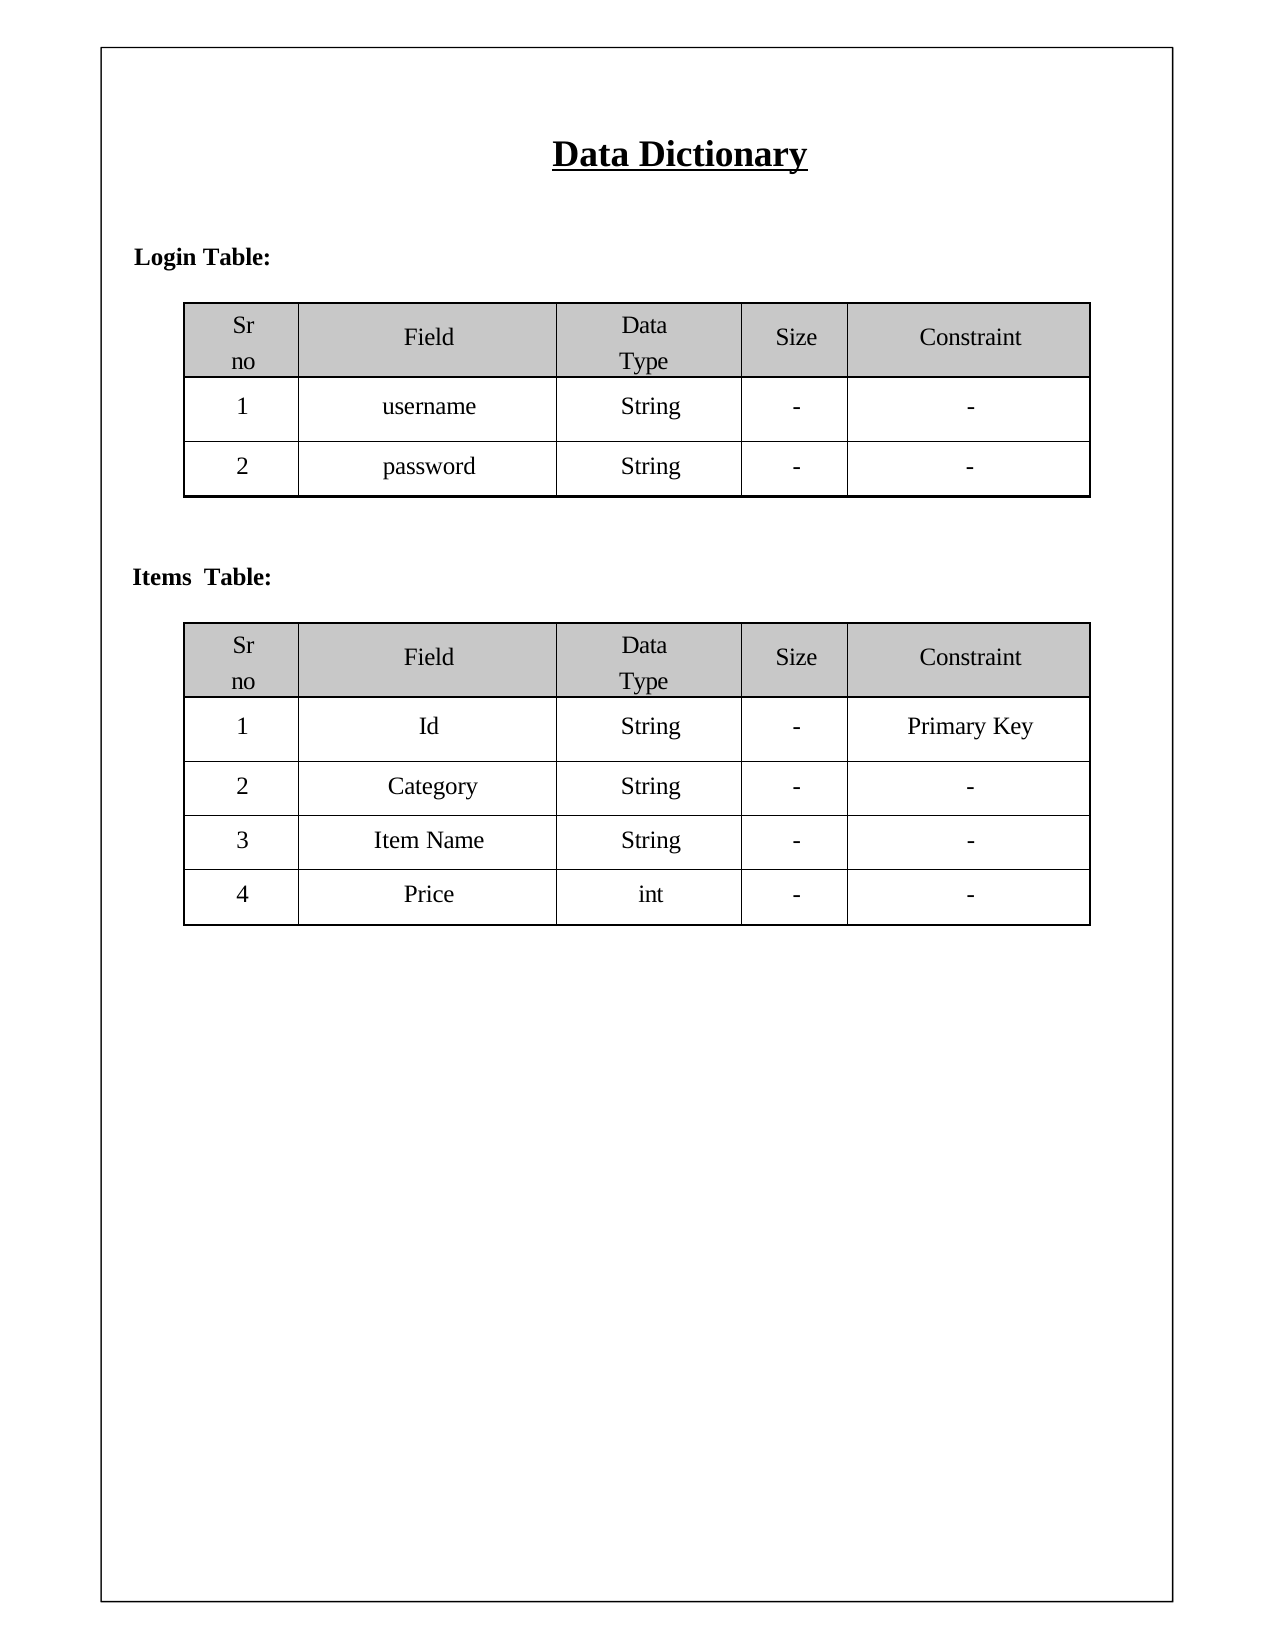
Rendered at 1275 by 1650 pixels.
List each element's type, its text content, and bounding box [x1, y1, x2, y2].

table_cell - [848, 762, 1089, 815]
table_header Sr no [185, 624, 298, 696]
table_cell username [299, 378, 556, 441]
table_cell Price [299, 870, 556, 924]
table_cell 4 [185, 870, 298, 924]
table_cell String [557, 378, 741, 441]
table_cell - [742, 442, 847, 495]
text Data Dictionary [102, 132, 1173, 175]
table_cell Id [299, 698, 556, 761]
table_cell String [557, 698, 741, 761]
table_cell - [742, 378, 847, 441]
table_cell String [557, 816, 741, 869]
table_cell Category [299, 762, 556, 815]
table_cell - [742, 816, 847, 869]
table_cell - [848, 816, 1089, 869]
table_cell String [557, 762, 741, 815]
table_cell - [742, 698, 847, 761]
table_header Size [742, 624, 847, 696]
table_cell 1 [185, 378, 298, 441]
table_header Data Type [557, 624, 741, 696]
table_cell 2 [185, 442, 298, 495]
text Login Table: [134, 242, 1173, 270]
table_header Data Type [557, 304, 741, 376]
table_cell String [557, 442, 741, 495]
table_header Field [299, 624, 556, 696]
table_cell - [848, 870, 1089, 924]
table_header Sr no [185, 304, 298, 376]
table_cell - [742, 762, 847, 815]
table_cell - [742, 870, 847, 924]
table_header Constraint [848, 624, 1089, 696]
table_cell Primary Key [848, 698, 1089, 761]
table_cell 2 [185, 762, 298, 815]
table_cell 1 [185, 698, 298, 761]
table_cell int [557, 870, 741, 924]
text Items Table: [132, 562, 1173, 591]
table_header Field [299, 304, 556, 376]
table_cell - [848, 442, 1089, 495]
table_header Constraint [848, 304, 1089, 376]
table_cell 3 [185, 816, 298, 869]
table_cell password [299, 442, 556, 495]
table_cell Item Name [299, 816, 556, 869]
table_header Size [742, 304, 847, 376]
table_cell - [848, 378, 1089, 441]
